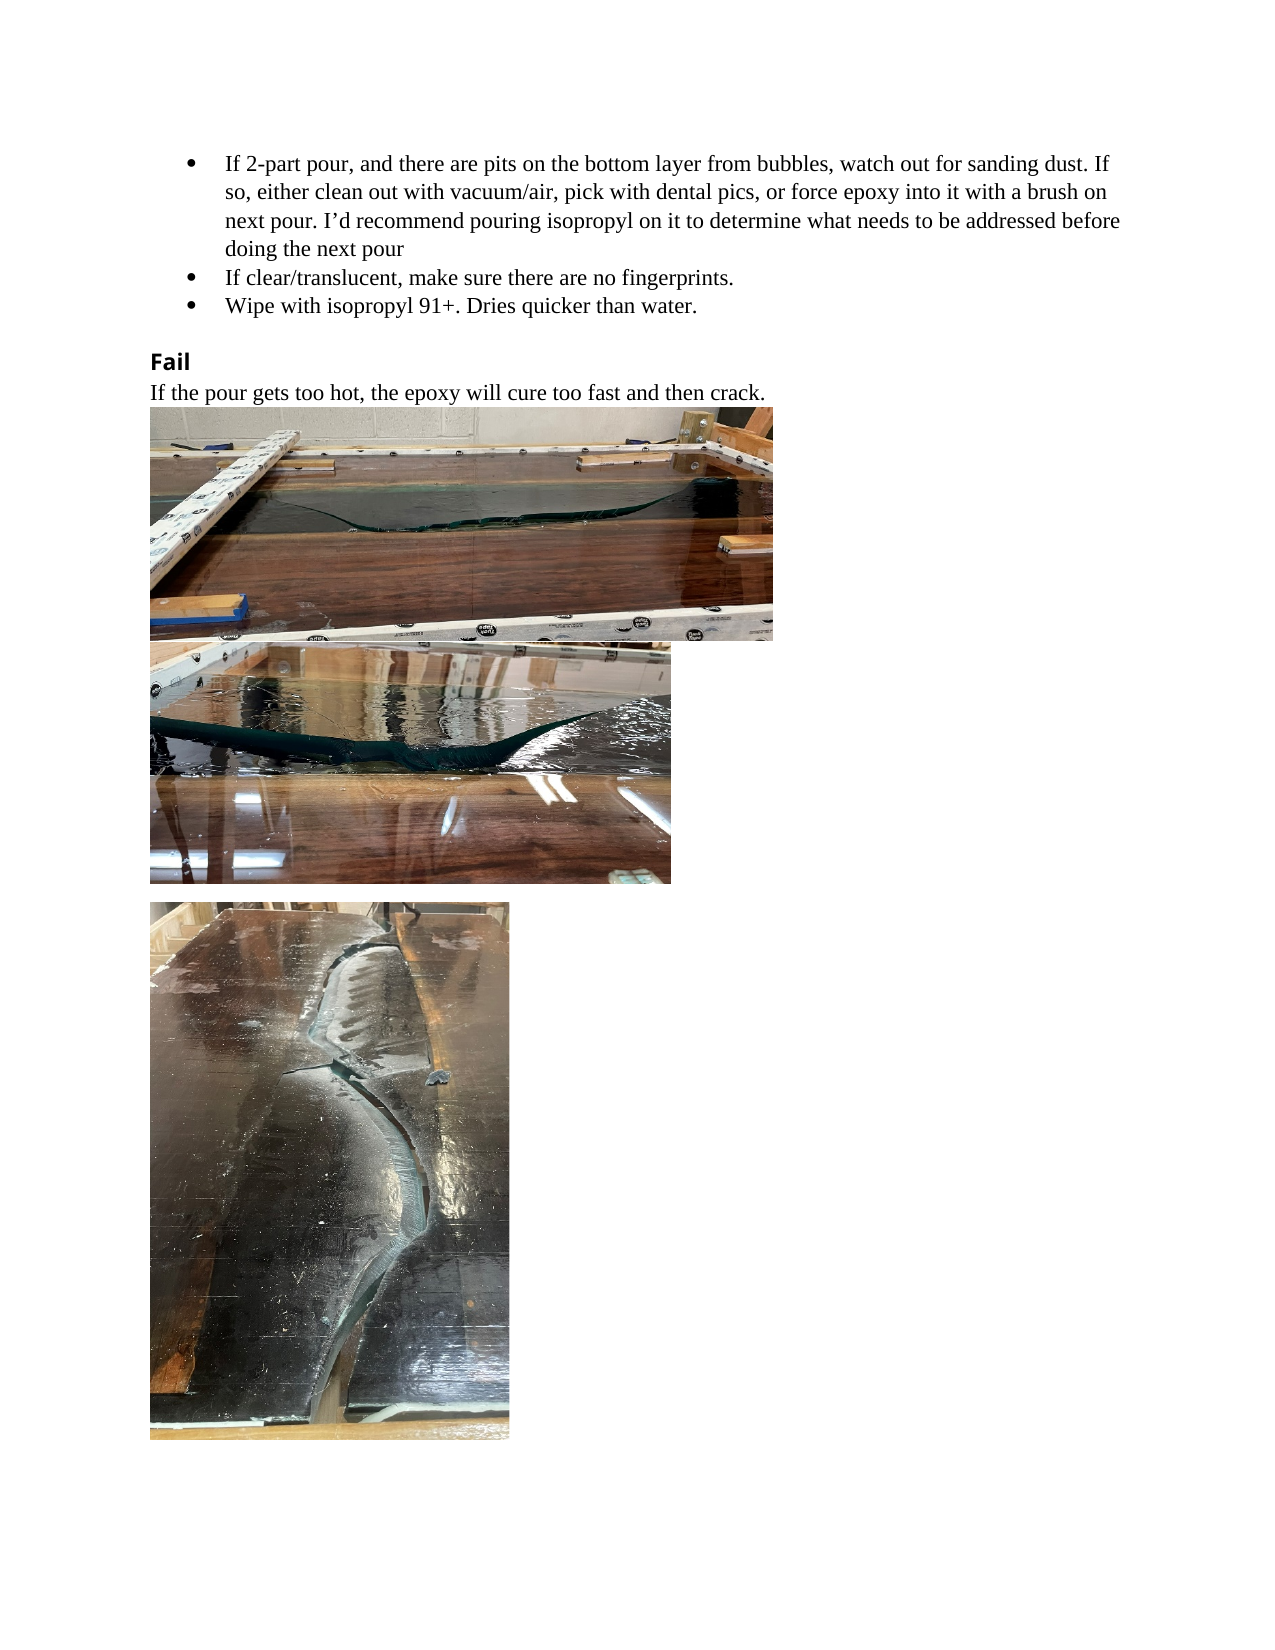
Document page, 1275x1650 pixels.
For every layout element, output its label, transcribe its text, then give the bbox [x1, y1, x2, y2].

picture [150, 407, 773, 641]
list Wipe with isopropyl 91+. Dries quicker than water. [187, 292, 1125, 318]
subtitle Fail [150, 346, 1125, 377]
picture [150, 642, 671, 884]
list If 2-part pour, and there are pits on the bottom layer from bubbles, watch out for sanding dust. If so, either clean out with vacuum/air, pick with dental pics, or force epoxy into it with a brush on next pour. I’d recommend pouring isopropyl on it to determine what needs to be addressed before doing the next pour [187, 150, 1125, 262]
list If clear/translucent, make sure there are no fingerprints. [187, 264, 1125, 290]
picture [150, 902, 510, 1440]
